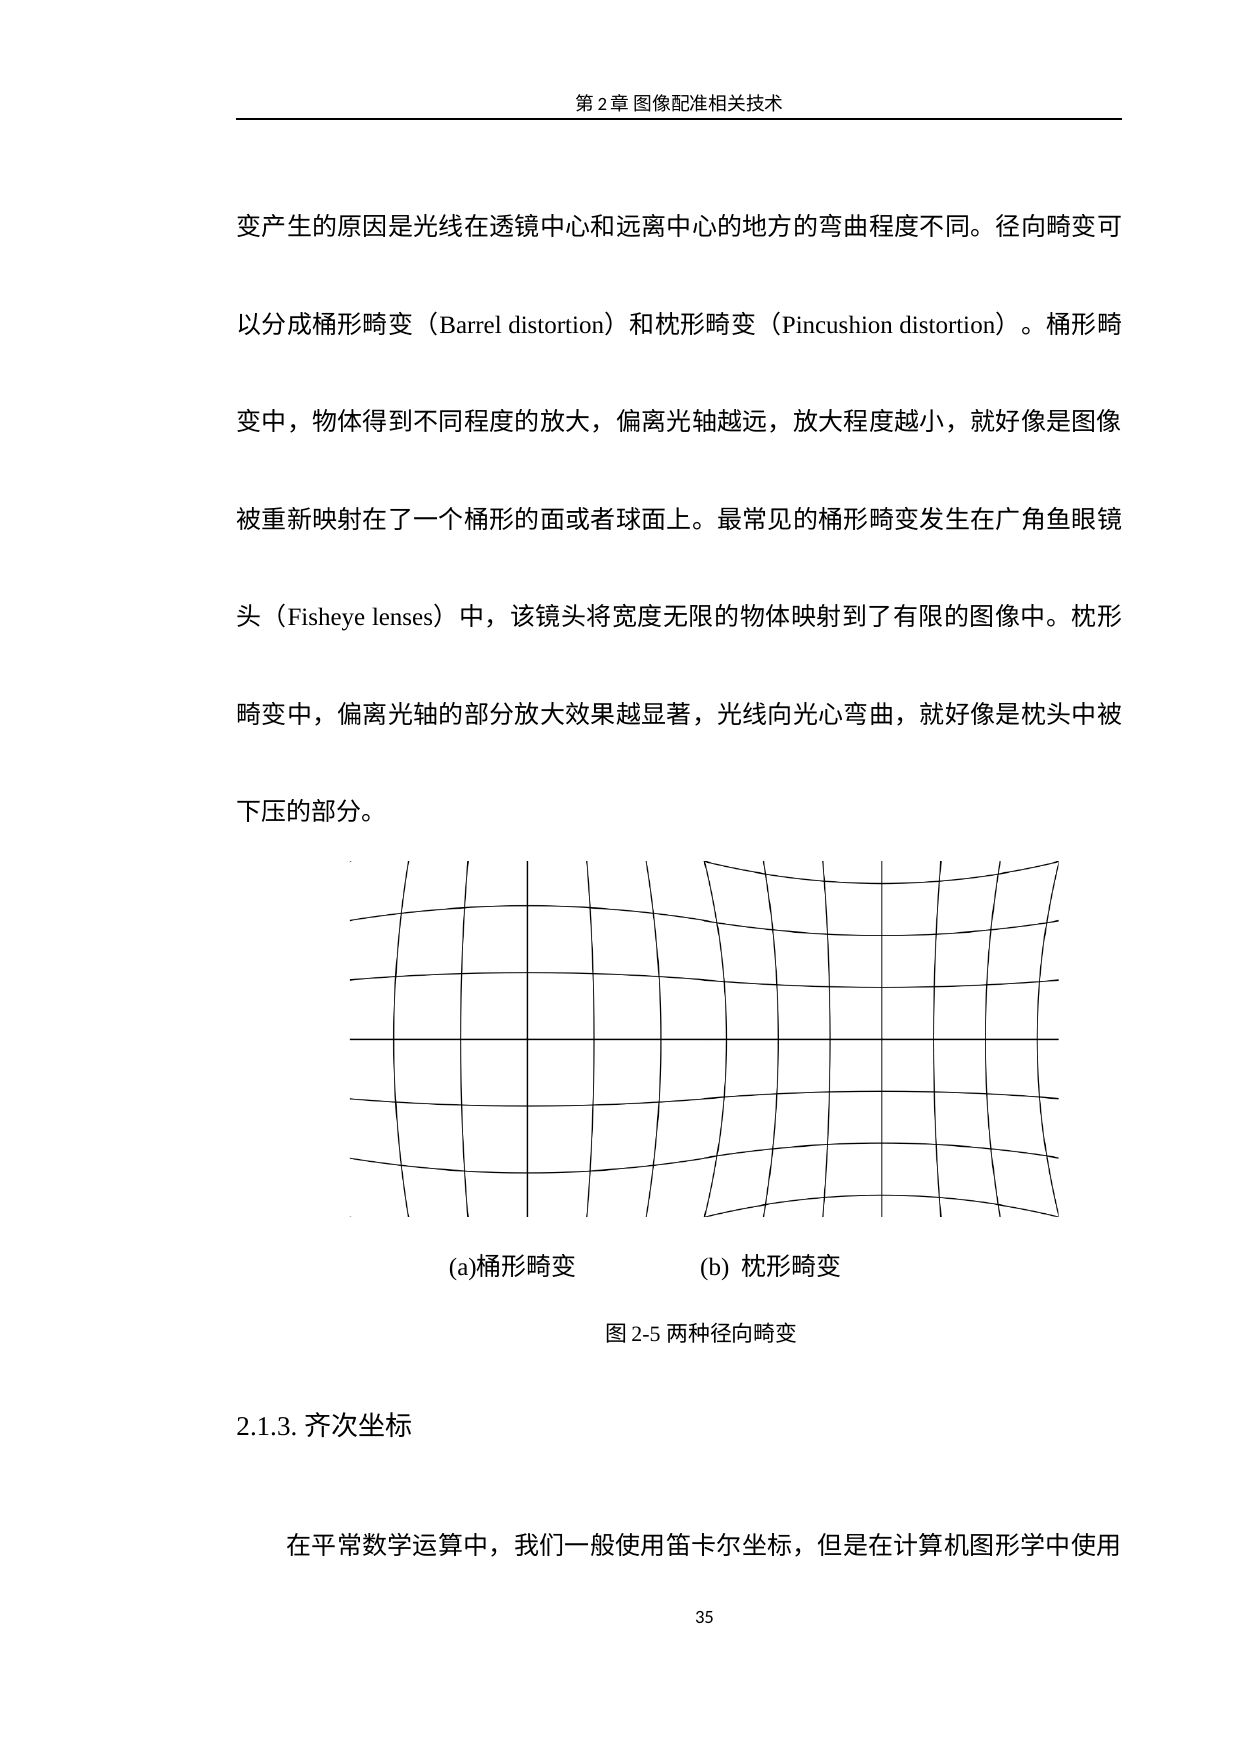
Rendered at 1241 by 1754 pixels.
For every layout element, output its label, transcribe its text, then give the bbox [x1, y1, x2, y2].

text 图2-5 两种径向畸变 [236, 1315, 1122, 1348]
text 在平常数学运算中，我们一般使用笛卡尔坐标，但是在计算机图形学中使用的更多的是齐次坐标（Homogeneous Coordinates）。齐次坐标有三大优点。 [236, 1511, 1122, 1576]
picture [349, 861, 1059, 1217]
text (a)桶形畸变 (b) 枕形畸变 [361, 1232, 1122, 1297]
subtitle 2.1.3. 齐次坐标 [236, 1391, 1122, 1456]
